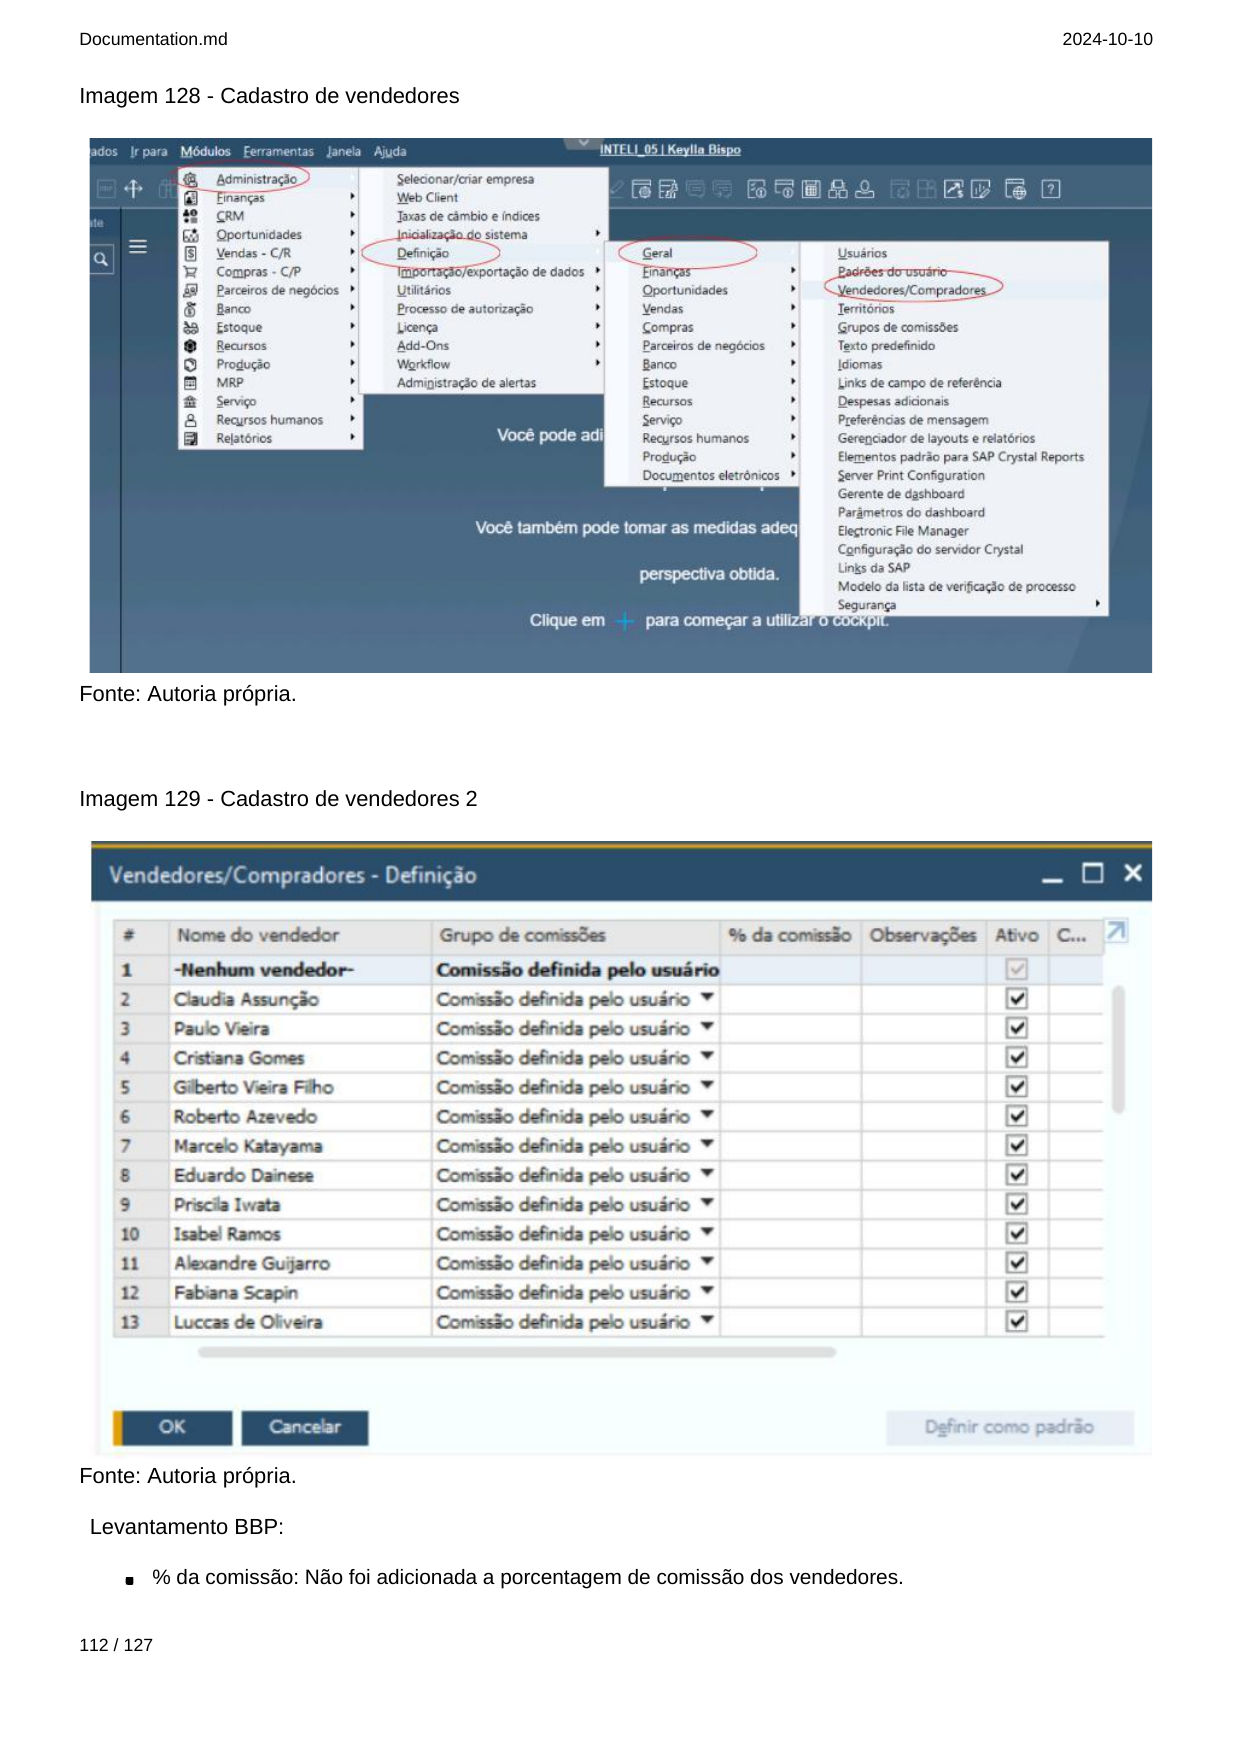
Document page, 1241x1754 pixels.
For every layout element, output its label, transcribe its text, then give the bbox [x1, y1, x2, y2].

text Documentation.md 2024-10-10 [79, 28, 1161, 49]
picture [125, 1577, 134, 1585]
picture [89, 138, 1153, 673]
text Fonte: Autoria própria. [79, 1463, 1163, 1488]
text Imagem 128 - Cadastro de vendedores [79, 83, 1163, 108]
picture [89, 841, 1153, 1459]
text Imagem 129 - Cadastro de vendedores 2 [79, 786, 1163, 811]
text Fonte: Autoria própria. [79, 681, 1163, 707]
text % da comissão: Não foi adicionada a porcentagem de comissão dos vendedores. [152, 1565, 1161, 1589]
text 112 / 127 [79, 1635, 1161, 1655]
text Levantamento BBP: [89, 1514, 1161, 1539]
